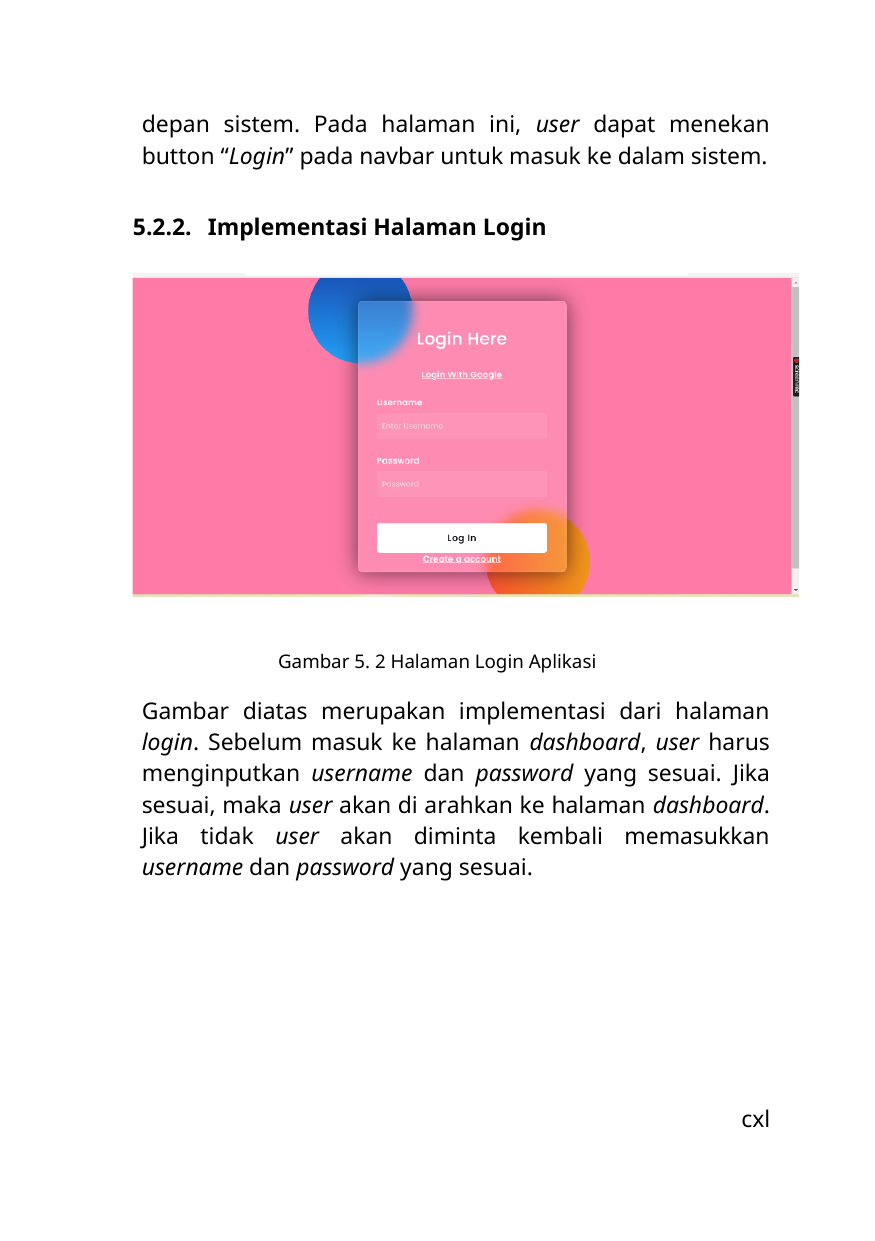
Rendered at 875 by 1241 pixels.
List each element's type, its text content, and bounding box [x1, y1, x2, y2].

picture [132, 273, 800, 597]
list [142, 108, 770, 171]
list Gambar diatas merupakan implementasi dari halaman login. Sebelum masuk ke halaman dashboard, user harus menginputkan username dan password yang sesuai. Jika sesuai, maka user akan di arahkan ke halaman dashboard. Jika tidak user akan diminta kembali memasukkan username dan password yang sesuai. [142, 695, 770, 882]
text Gambar 5. 2 Halaman Login Aplikasi [104, 648, 770, 674]
subtitle Implementasi Halaman Login [133, 211, 770, 242]
